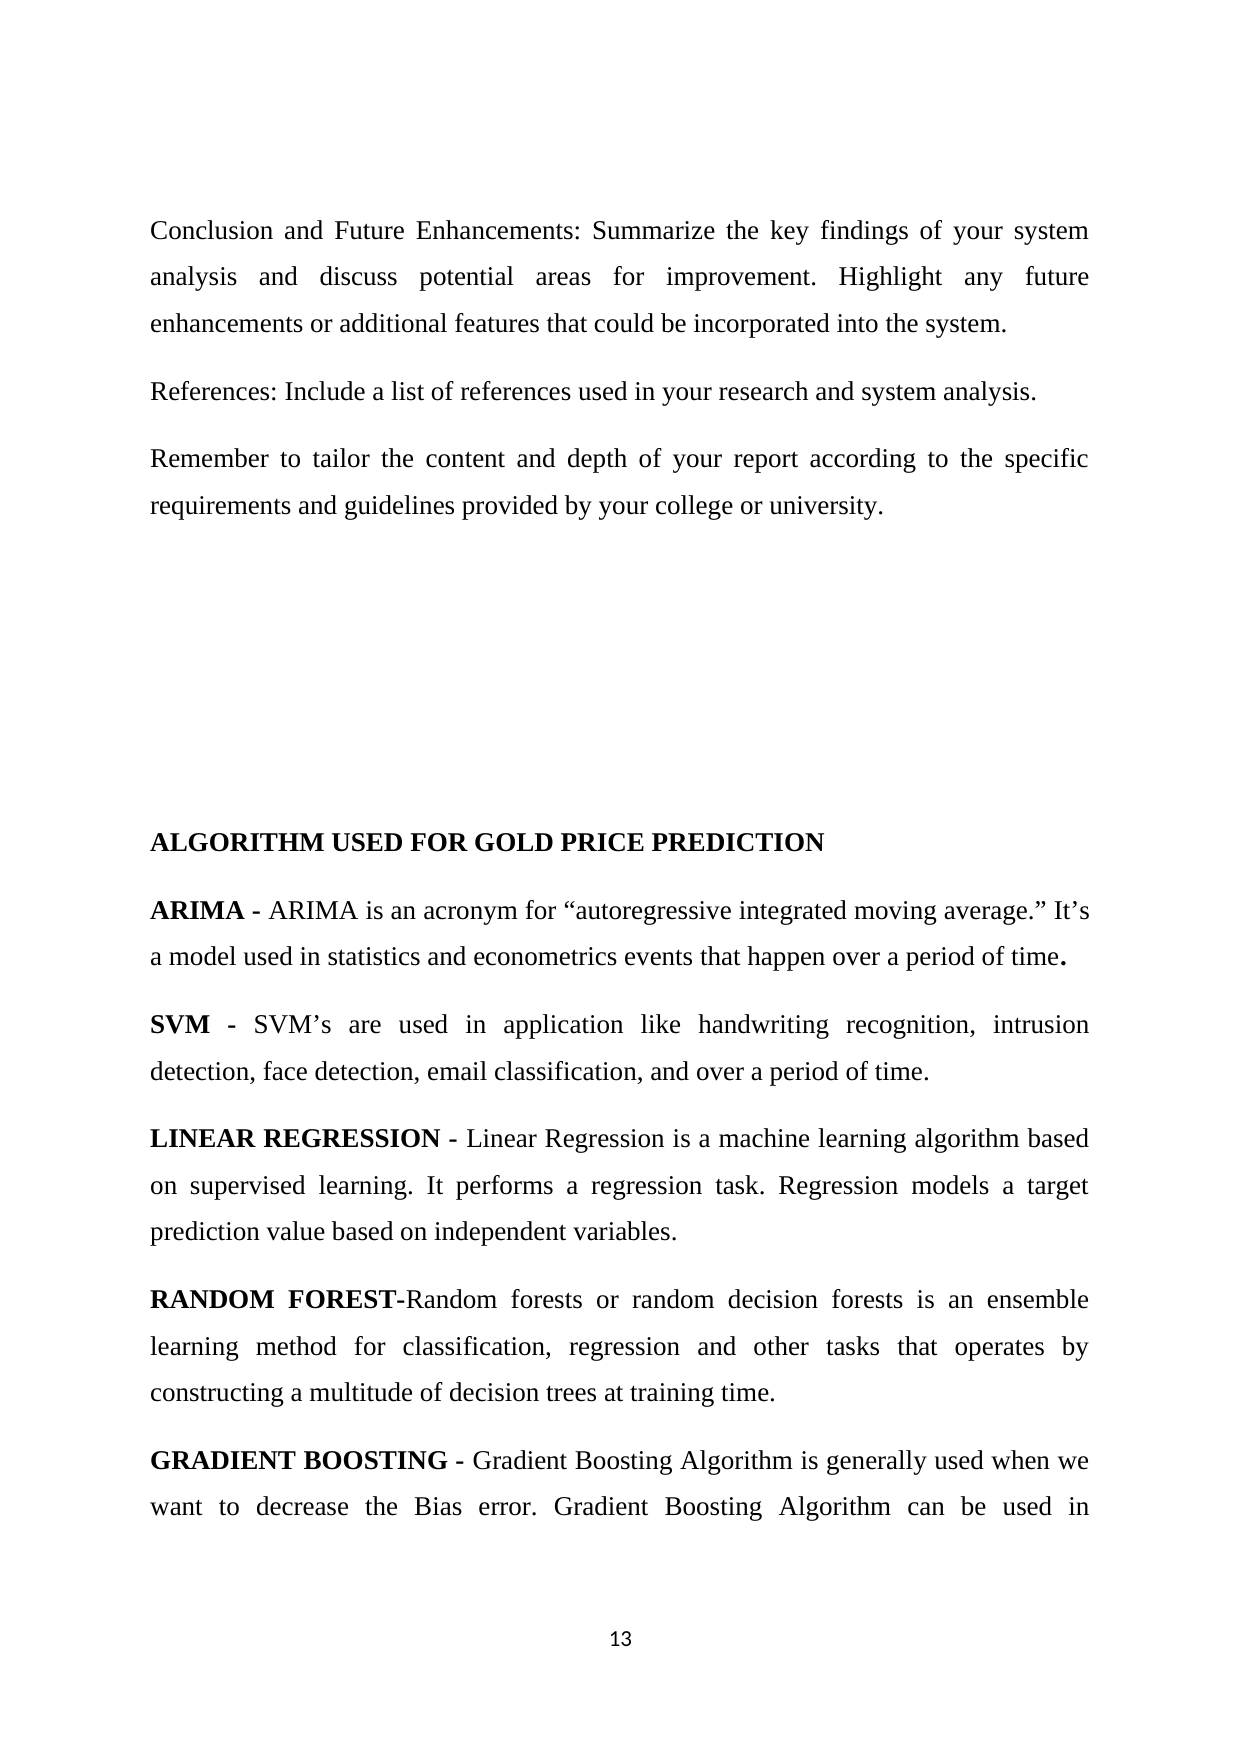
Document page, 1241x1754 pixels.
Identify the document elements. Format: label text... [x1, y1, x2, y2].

text LINEAR REGRESSION - Linear Regression is a machine learning algorithm based on supervised learning. It performs a regression task. Regression models a target prediction value based on independent variables. [150, 1122, 1090, 1247]
text ARIMA - ARIMA is an acronym for “autoregressive integrated moving average.” It’s a model used in statistics and econometrics events that happen over a period of time. [150, 894, 1090, 972]
text References: Include a list of references used in your research and system analysis. [150, 375, 1090, 406]
text ALGORITHM USED FOR GOLD PRICE PREDICTION [150, 826, 1090, 857]
text RANDOM FOREST-Random forests or random decision forests is an ensemble learning method for classification, regression and other tasks that operates by constructing a multitude of decision trees at training time. [150, 1283, 1090, 1407]
text Remember to tailor the content and depth of your report according to the specific requirements and guidelines provided by your college or university. [150, 442, 1090, 520]
text SVM - SVM’s are used in application like handwriting recognition, intrusion detection, face detection, email classification, and over a period of time. [150, 1008, 1090, 1086]
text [150, 1444, 1090, 1522]
text Conclusion and Future Enhancements: Summarize the key findings of your system analysis and discuss potential areas for improvement. Highlight any future enhancements or additional features that could be incorporated into the system. [150, 214, 1090, 338]
